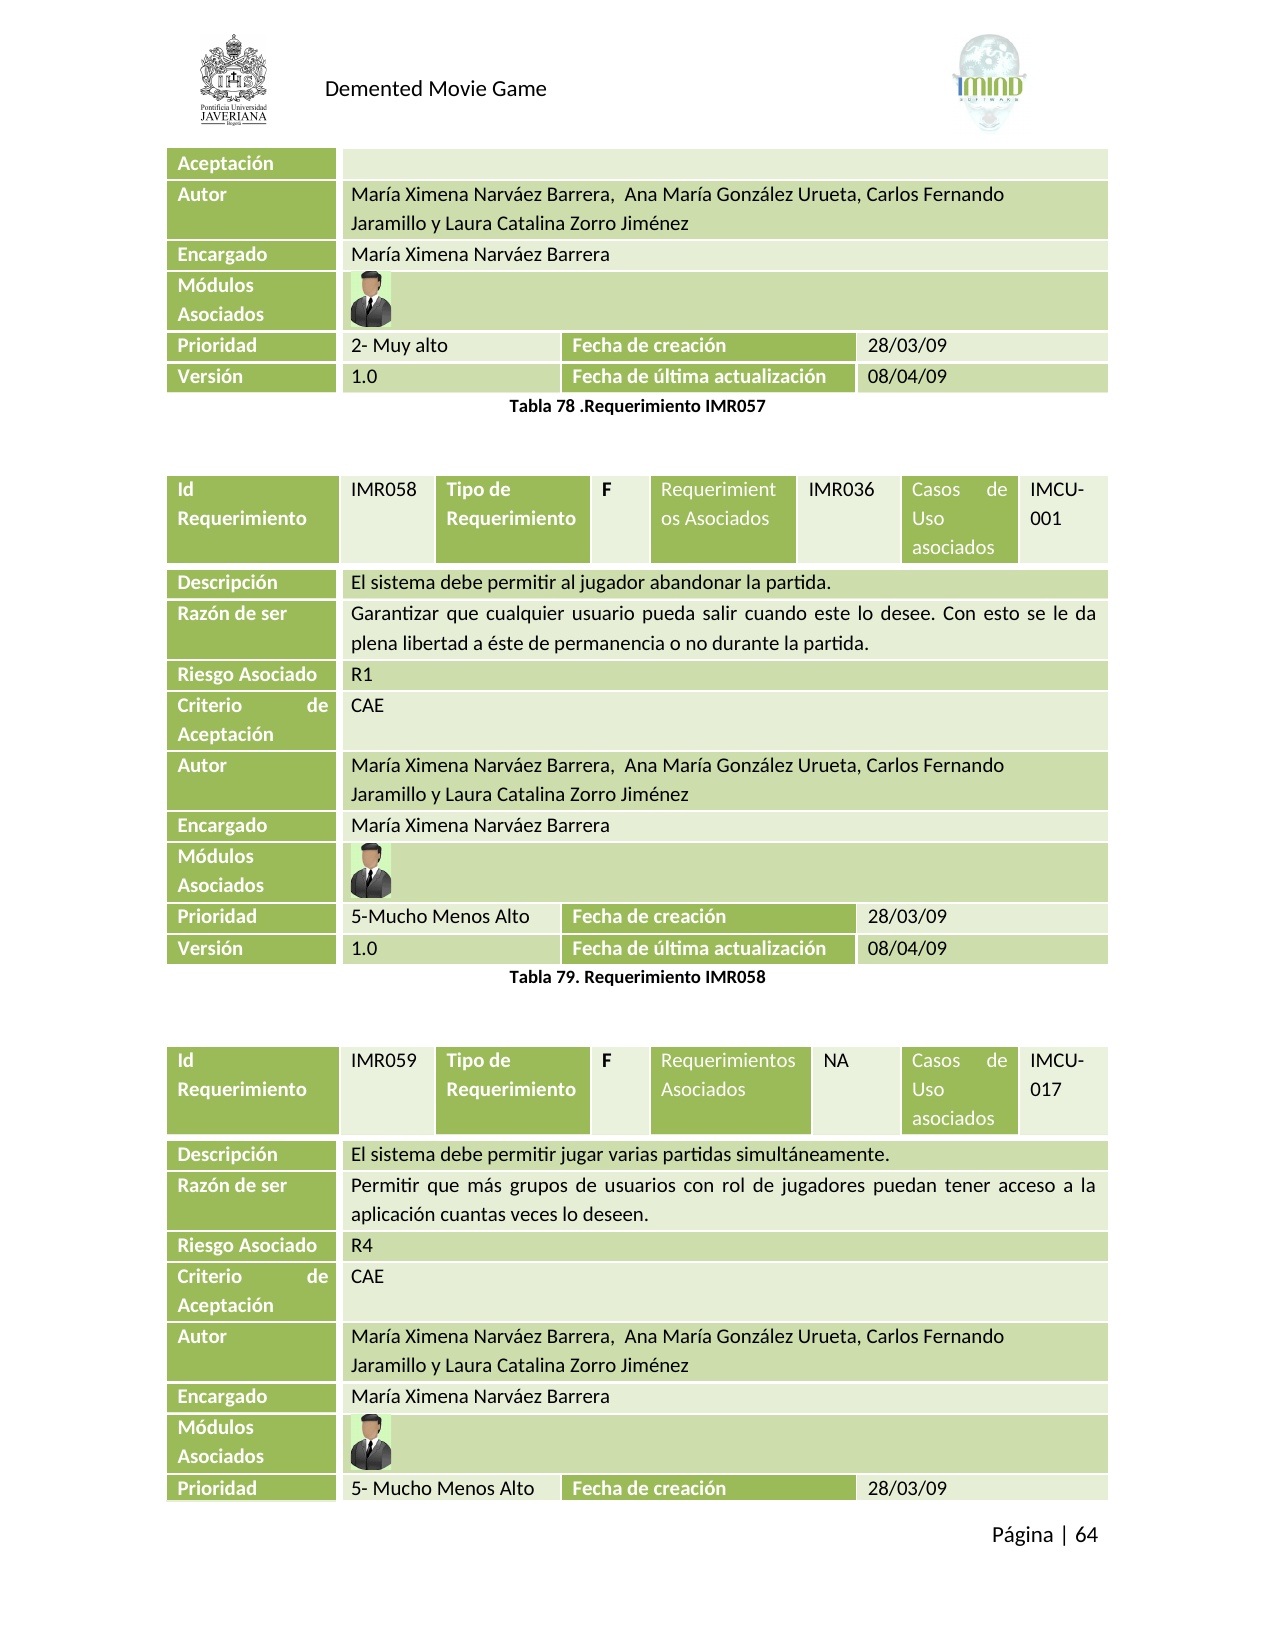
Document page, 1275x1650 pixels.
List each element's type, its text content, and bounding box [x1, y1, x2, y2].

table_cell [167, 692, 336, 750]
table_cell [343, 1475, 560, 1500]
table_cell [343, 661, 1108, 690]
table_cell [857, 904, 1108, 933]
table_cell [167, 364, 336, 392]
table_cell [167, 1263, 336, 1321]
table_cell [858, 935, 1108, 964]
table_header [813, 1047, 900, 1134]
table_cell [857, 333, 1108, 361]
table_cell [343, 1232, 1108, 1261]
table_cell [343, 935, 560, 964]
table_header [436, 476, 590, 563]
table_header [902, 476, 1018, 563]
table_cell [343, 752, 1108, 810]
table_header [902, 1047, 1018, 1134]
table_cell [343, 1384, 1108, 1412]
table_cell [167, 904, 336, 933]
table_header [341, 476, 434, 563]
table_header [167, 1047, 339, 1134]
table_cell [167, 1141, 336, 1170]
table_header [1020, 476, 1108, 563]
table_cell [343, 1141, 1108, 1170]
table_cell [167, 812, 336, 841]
picture [200, 34, 267, 126]
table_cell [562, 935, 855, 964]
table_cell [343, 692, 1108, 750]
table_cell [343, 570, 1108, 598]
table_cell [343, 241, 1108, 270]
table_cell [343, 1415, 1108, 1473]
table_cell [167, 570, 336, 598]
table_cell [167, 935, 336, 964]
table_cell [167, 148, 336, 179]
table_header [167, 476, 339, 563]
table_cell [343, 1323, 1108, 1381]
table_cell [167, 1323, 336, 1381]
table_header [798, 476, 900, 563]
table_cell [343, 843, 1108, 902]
picture [951, 34, 1033, 138]
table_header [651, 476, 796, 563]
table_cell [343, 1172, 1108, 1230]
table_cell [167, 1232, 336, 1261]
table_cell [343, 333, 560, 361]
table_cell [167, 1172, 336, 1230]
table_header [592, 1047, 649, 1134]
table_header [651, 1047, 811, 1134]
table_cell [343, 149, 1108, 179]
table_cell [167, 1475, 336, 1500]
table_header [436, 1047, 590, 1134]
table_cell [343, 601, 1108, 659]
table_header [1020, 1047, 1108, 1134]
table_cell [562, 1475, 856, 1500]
picture [350, 271, 392, 327]
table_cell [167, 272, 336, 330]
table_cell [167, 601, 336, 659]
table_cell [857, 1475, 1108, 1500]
picture [350, 843, 392, 898]
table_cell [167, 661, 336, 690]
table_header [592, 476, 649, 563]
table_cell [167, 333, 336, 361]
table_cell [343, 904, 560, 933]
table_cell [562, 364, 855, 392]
picture [350, 1414, 392, 1470]
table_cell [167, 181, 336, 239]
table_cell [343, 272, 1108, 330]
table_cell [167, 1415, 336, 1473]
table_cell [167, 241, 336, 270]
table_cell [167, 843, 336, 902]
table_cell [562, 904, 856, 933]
text Tabla 79. Requerimiento IMR058 [177, 966, 1098, 989]
text Tabla 78 .Requerimiento IMR057 [177, 395, 1098, 417]
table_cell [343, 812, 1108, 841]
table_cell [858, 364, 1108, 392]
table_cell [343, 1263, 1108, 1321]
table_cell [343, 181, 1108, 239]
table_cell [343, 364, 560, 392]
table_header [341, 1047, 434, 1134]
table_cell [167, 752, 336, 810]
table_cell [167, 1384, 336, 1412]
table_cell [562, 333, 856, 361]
